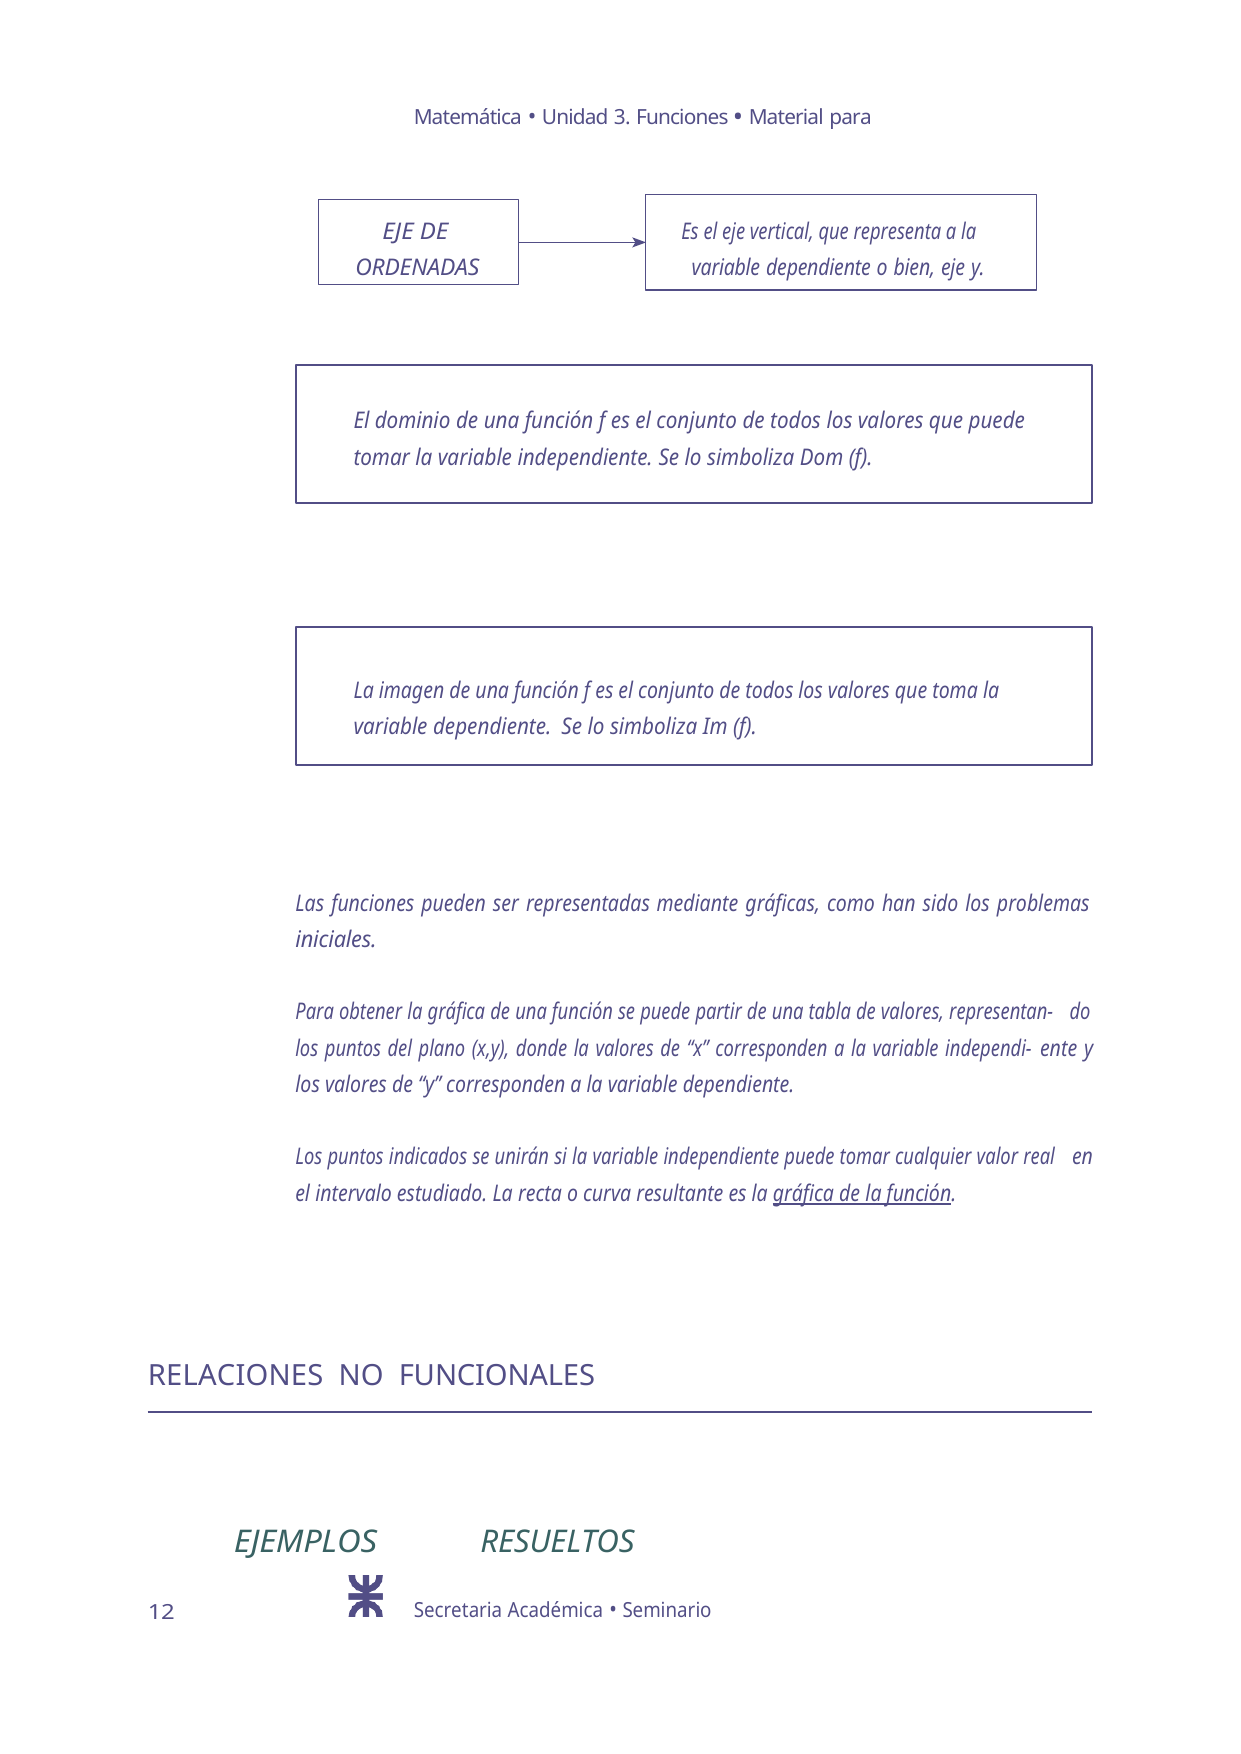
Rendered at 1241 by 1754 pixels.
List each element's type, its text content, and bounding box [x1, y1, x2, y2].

text Los puntos indicados se unirán si la variable independiente puede tomar cualquier valor real en el intervalo estudiado. La recta o curva resultante es la gráfica de la función. [295, 1140, 1093, 1208]
text Para obtener la gráfica de una función se puede partir de una tabla de valores, representan- do los puntos del plano (x,y), donde la valores de “x” corresponden a la variable independi- ente y los valores de “y” corresponden a la variable dependiente. [295, 995, 1093, 1099]
picture [348, 1575, 383, 1617]
text RELACIONES NO FUNCIONALES [148, 1354, 1126, 1394]
text Las funciones pueden ser representadas mediante gráficas, como han sido los problemas iniciales. [295, 887, 1093, 954]
subtitle EJEMPLOS RESUELTOS [480, 1519, 1127, 1561]
subtitle EJEMPLOS RESUELTOS [228, 1519, 385, 1561]
